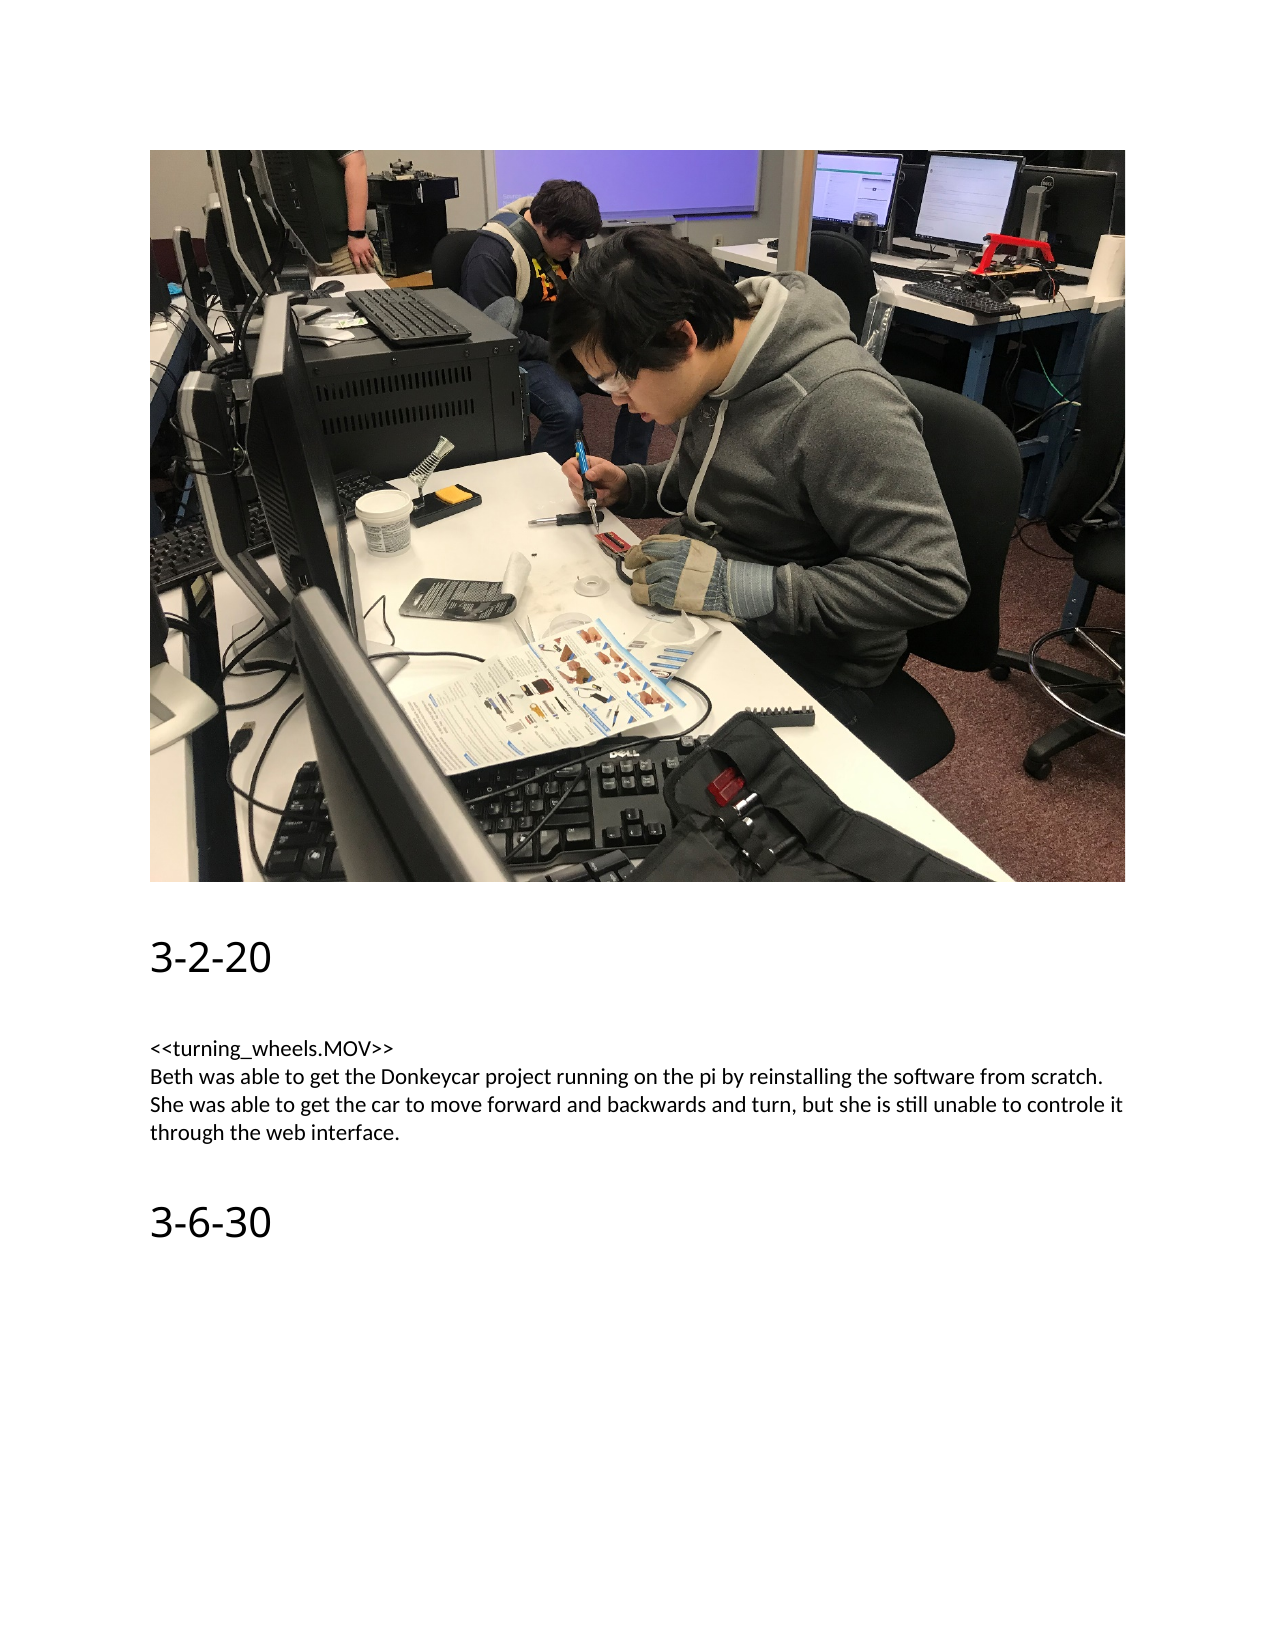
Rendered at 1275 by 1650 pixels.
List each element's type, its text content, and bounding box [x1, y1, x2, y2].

picture [150, 150, 1125, 882]
text <<turning_wheels.MOV>> [150, 1034, 1125, 1062]
text 3-2-20 [150, 928, 1125, 985]
text 3-6-30 [150, 1193, 1125, 1250]
text Beth was able to get the Donkeycar project running on the pi by reinstalling the software from scratch. She was able to get the car to move forward and backwards and turn, but she is still unable to controle it through the web interface. [150, 1062, 1125, 1146]
